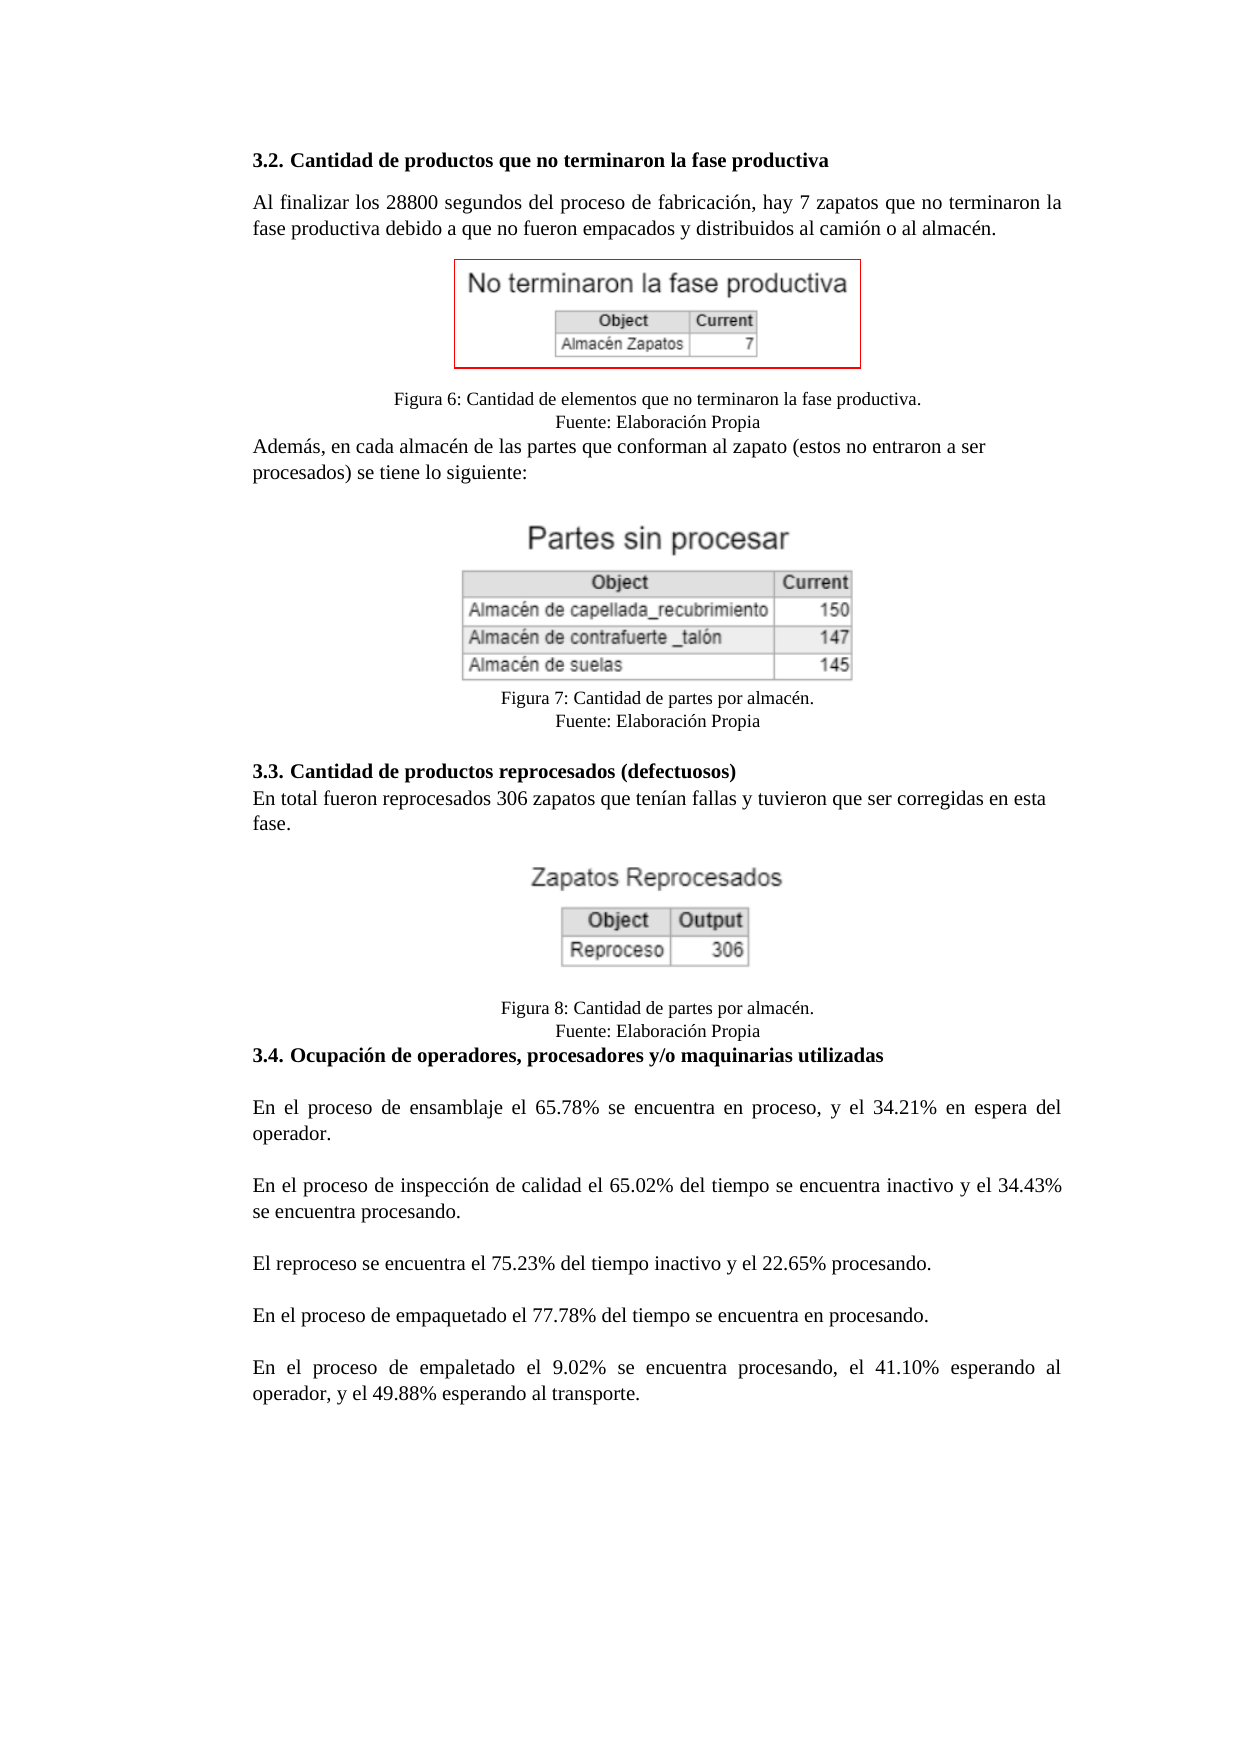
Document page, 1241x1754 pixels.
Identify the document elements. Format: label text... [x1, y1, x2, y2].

list El reproceso se encuentra el 75.23% del tiempo inactivo y el 22.65% procesando. [252, 1251, 1063, 1275]
list Además, en cada almacén de las partes que conforman al zapato (estos no entraron a ser procesados) se tiene lo siguiente: [252, 434, 1063, 484]
list En el proceso de empaletado el 9.02% se encuentra procesando, el 41.10% esperando al operador, y el 49.88% esperando al transporte. [252, 1355, 1063, 1405]
list Fuente: Elaboración Propia [252, 411, 1063, 432]
text Al finalizar los 28800 segundos del proceso de fabricación, hay 7 zapatos que no terminaron la fase productiva debido a que no fueron empacados y distribuidos al camión o al almacén. [252, 190, 1063, 240]
list En el proceso de ensamblaje el 65.78% se encuentra en proceso, y el 34.21% en espera del operador. [252, 1095, 1063, 1145]
list Cantidad de productos que no terminaron la fase productiva [252, 148, 1063, 172]
list Figura 8: Cantidad de partes por almacén. [252, 997, 1063, 1018]
list Fuente: Elaboración Propia [252, 1020, 1063, 1042]
list En el proceso de empaquetado el 77.78% del tiempo se encuentra en procesando. [252, 1303, 1063, 1327]
picture [455, 260, 860, 367]
list Figura 7: Cantidad de partes por almacén. [252, 687, 1063, 709]
list En total fueron reprocesados 306 zapatos que tenían fallas y tuvieron que ser corregidas en esta fase. [252, 785, 1063, 835]
list Ocupación de operadores, procesadores y/o maquinarias utilizadas [252, 1043, 1063, 1067]
picture [456, 512, 859, 685]
list Cantidad de productos reprocesados (defectuosos) [252, 759, 1063, 783]
list Fuente: Elaboración Propia [252, 710, 1063, 732]
list Figura 6: Cantidad de elementos que no terminaron la fase productiva. [252, 388, 1063, 409]
picture [469, 853, 845, 979]
list En el proceso de inspección de calidad el 65.02% del tiempo se encuentra inactivo y el 34.43% se encuentra procesando. [252, 1173, 1063, 1223]
